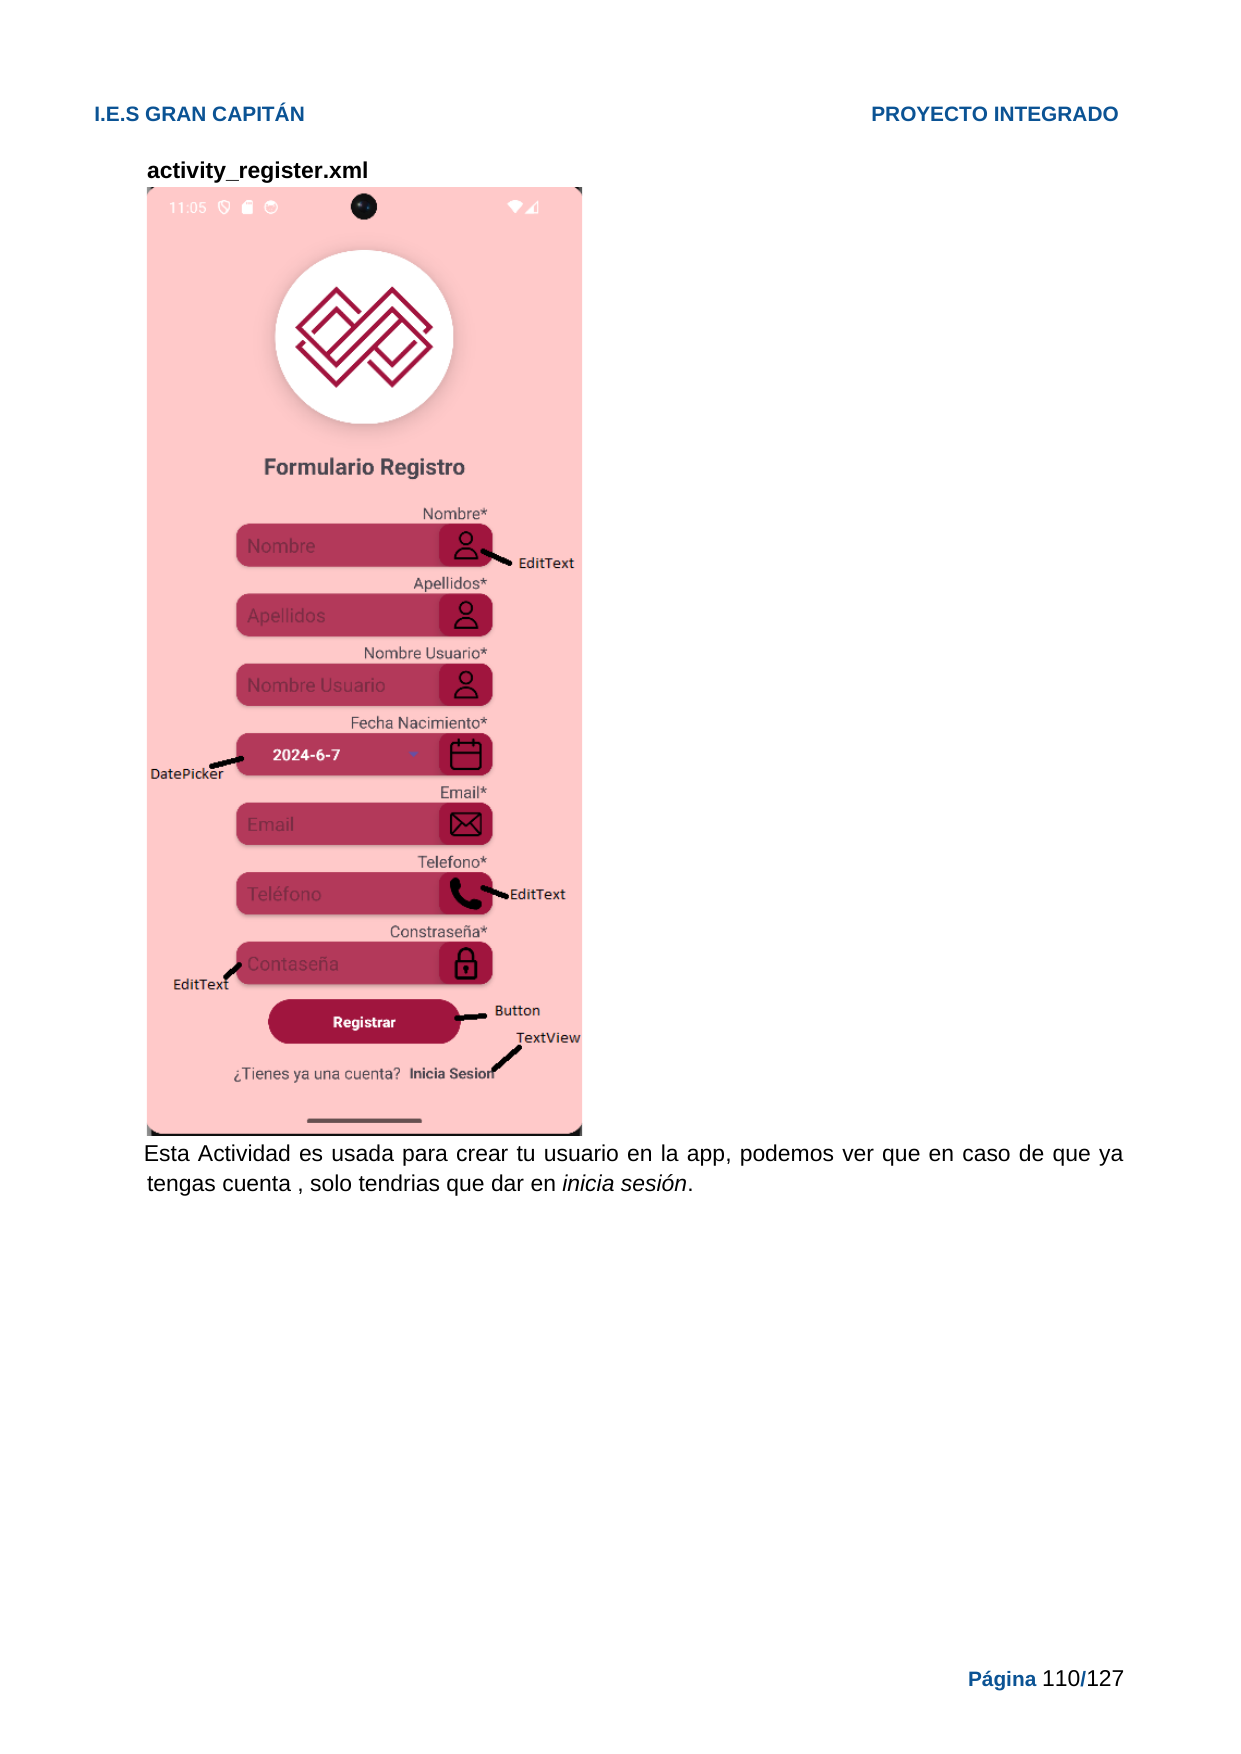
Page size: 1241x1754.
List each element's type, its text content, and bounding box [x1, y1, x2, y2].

picture [146, 187, 583, 1136]
subtitle activity_register.xml [147, 157, 1124, 183]
text Esta Actividad es usada para crear tu usuario en la app, podemos ver que en caso de que ya tengas cuenta , solo tendrias que dar en inicia sesión. [144, 1140, 1124, 1196]
